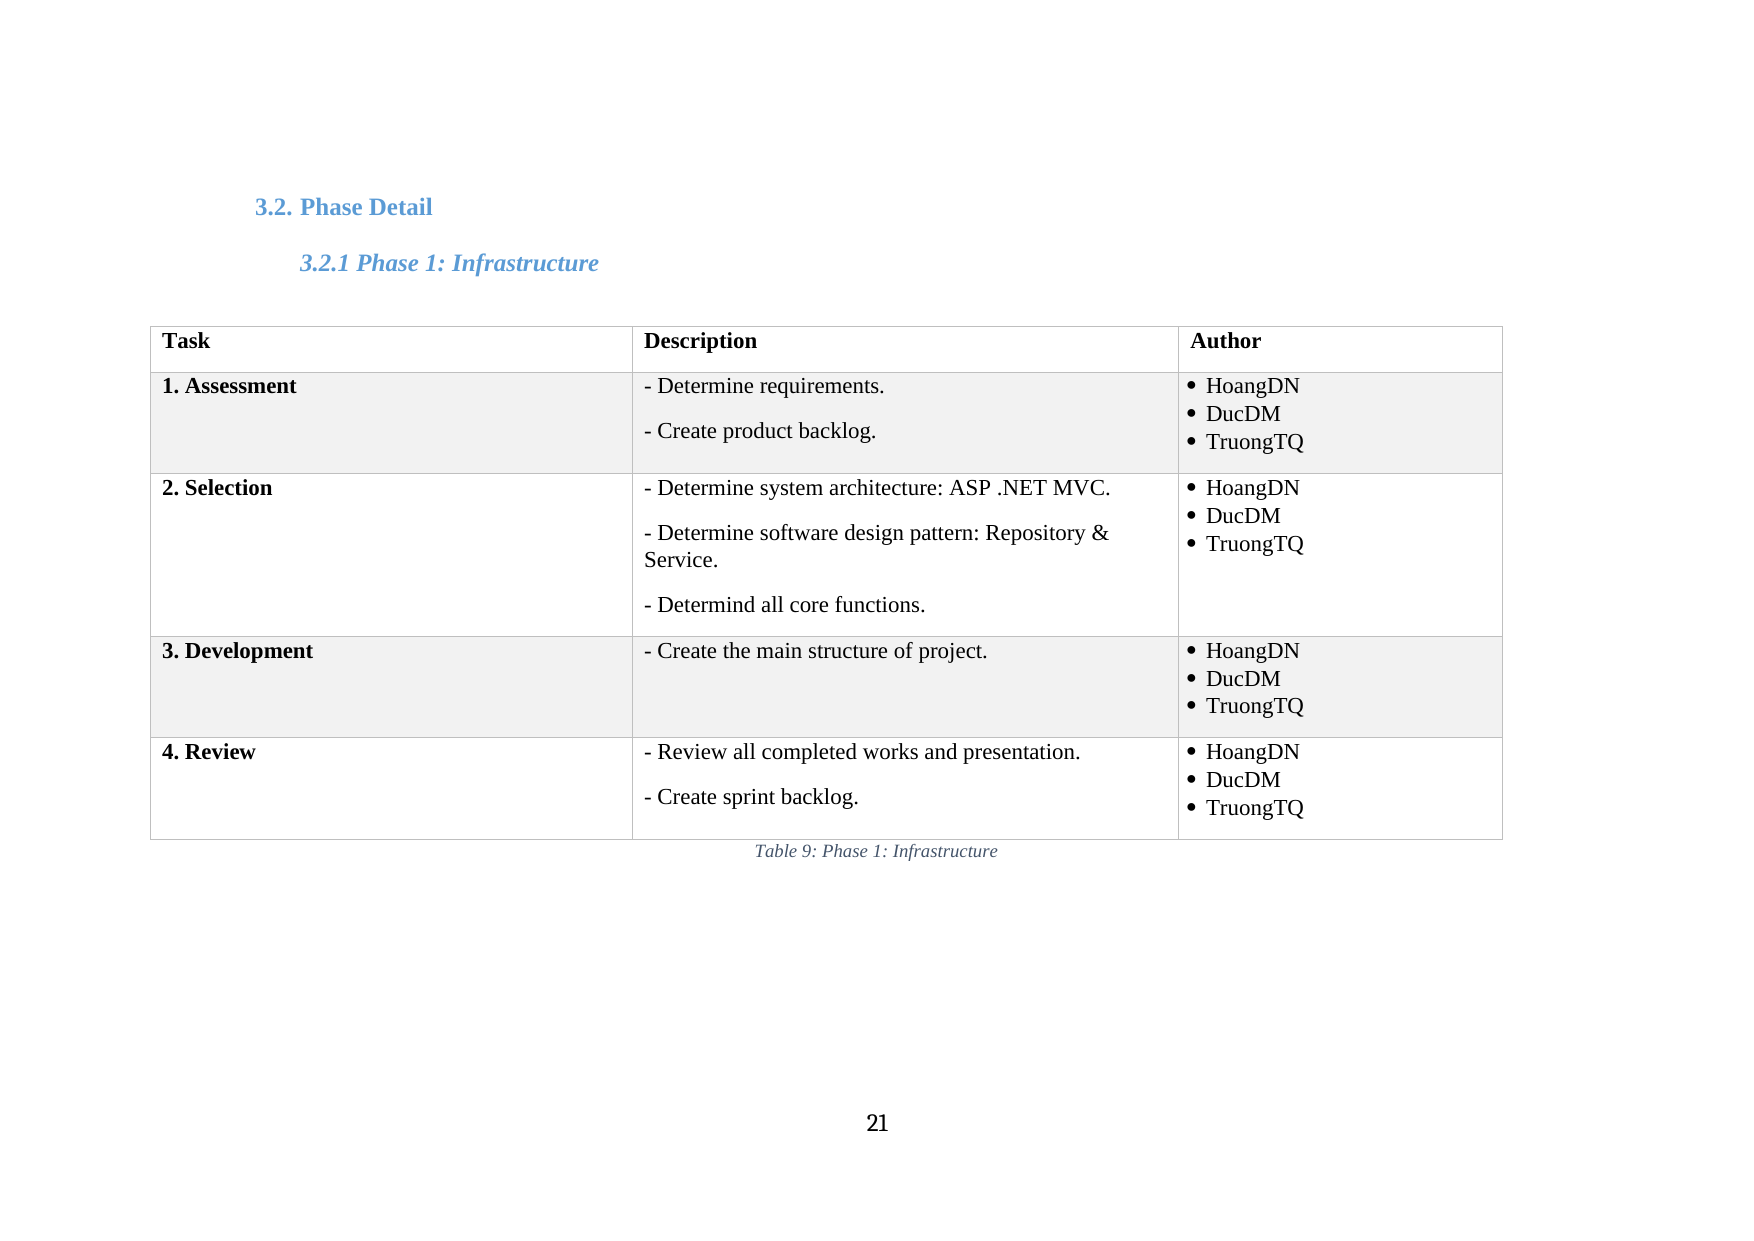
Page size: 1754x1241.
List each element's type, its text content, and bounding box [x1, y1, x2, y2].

table_cell - Determine requirements. - Create product backlog. [633, 373, 1178, 473]
table_cell - Determine system architecture: ASP .NET MVC. - Determine software design pattern: Repository & Service. - Determind all core functions. [633, 474, 1178, 636]
table_cell HoangDN DucDM TruongTQ [1179, 474, 1502, 636]
text Table 9: Phase 1: Infrastructure [150, 840, 1604, 861]
table_cell - Review all completed works and presentation. - Create sprint backlog. [633, 738, 1178, 839]
table_cell 2. Selection [151, 474, 632, 636]
table_cell 4. Review [151, 738, 632, 839]
subtitle Phase 1: Infrastructure [300, 248, 1604, 277]
table_cell HoangDN DucDM TruongTQ [1179, 637, 1502, 737]
table_header Author [1179, 327, 1502, 372]
table_header Description [633, 327, 1178, 372]
table_header Task [151, 327, 632, 372]
table_cell HoangDN DucDM TruongTQ [1179, 738, 1502, 839]
table_cell 1. Assessment [151, 373, 632, 473]
table_cell - Create the main structure of project. [633, 637, 1178, 737]
table_cell HoangDN DucDM TruongTQ [1179, 373, 1502, 473]
table_cell 3. Development [151, 637, 632, 737]
subtitle Phase Detail [255, 192, 1604, 221]
